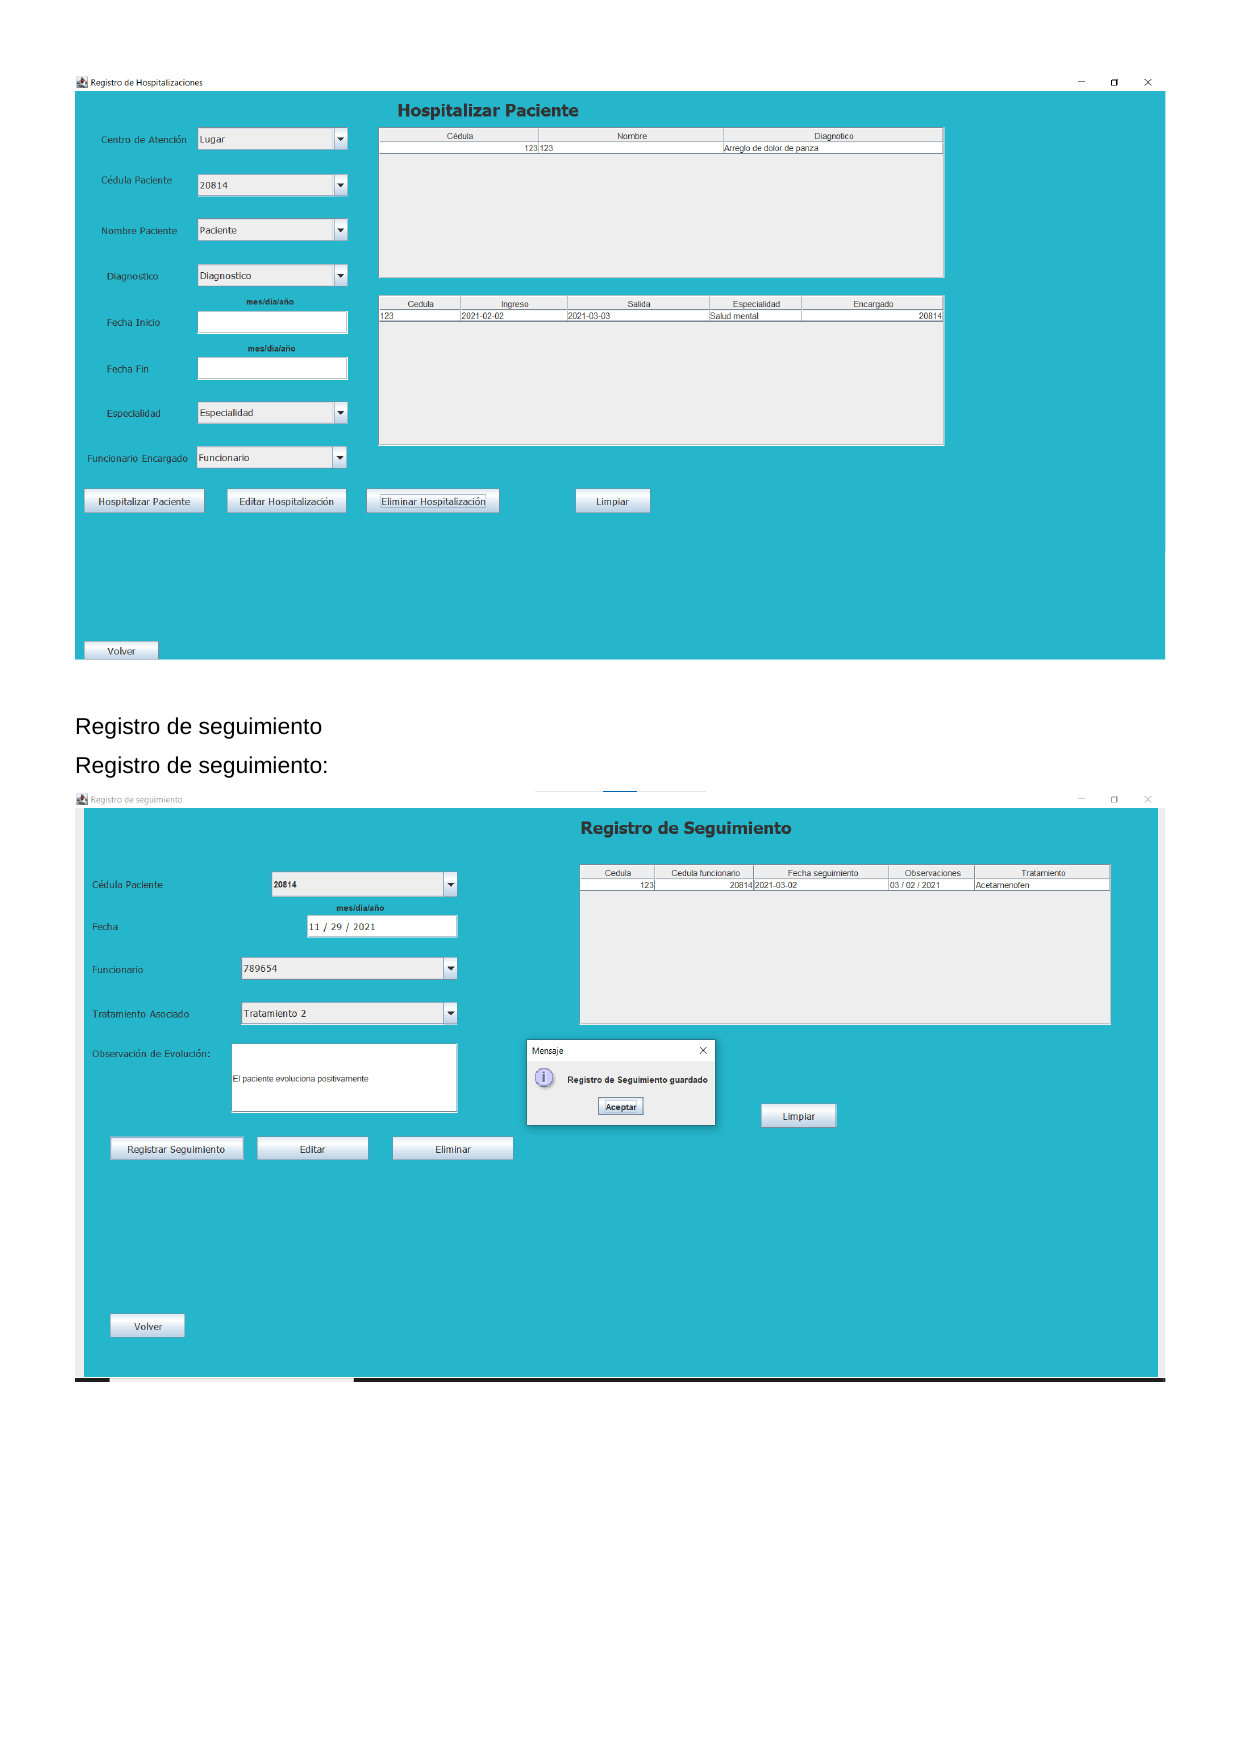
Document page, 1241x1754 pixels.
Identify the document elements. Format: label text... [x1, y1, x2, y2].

picture [75, 75, 1166, 660]
text Registro de seguimiento: [75, 752, 1165, 778]
picture [75, 791, 1166, 1382]
text Registro de seguimiento [75, 713, 1165, 739]
